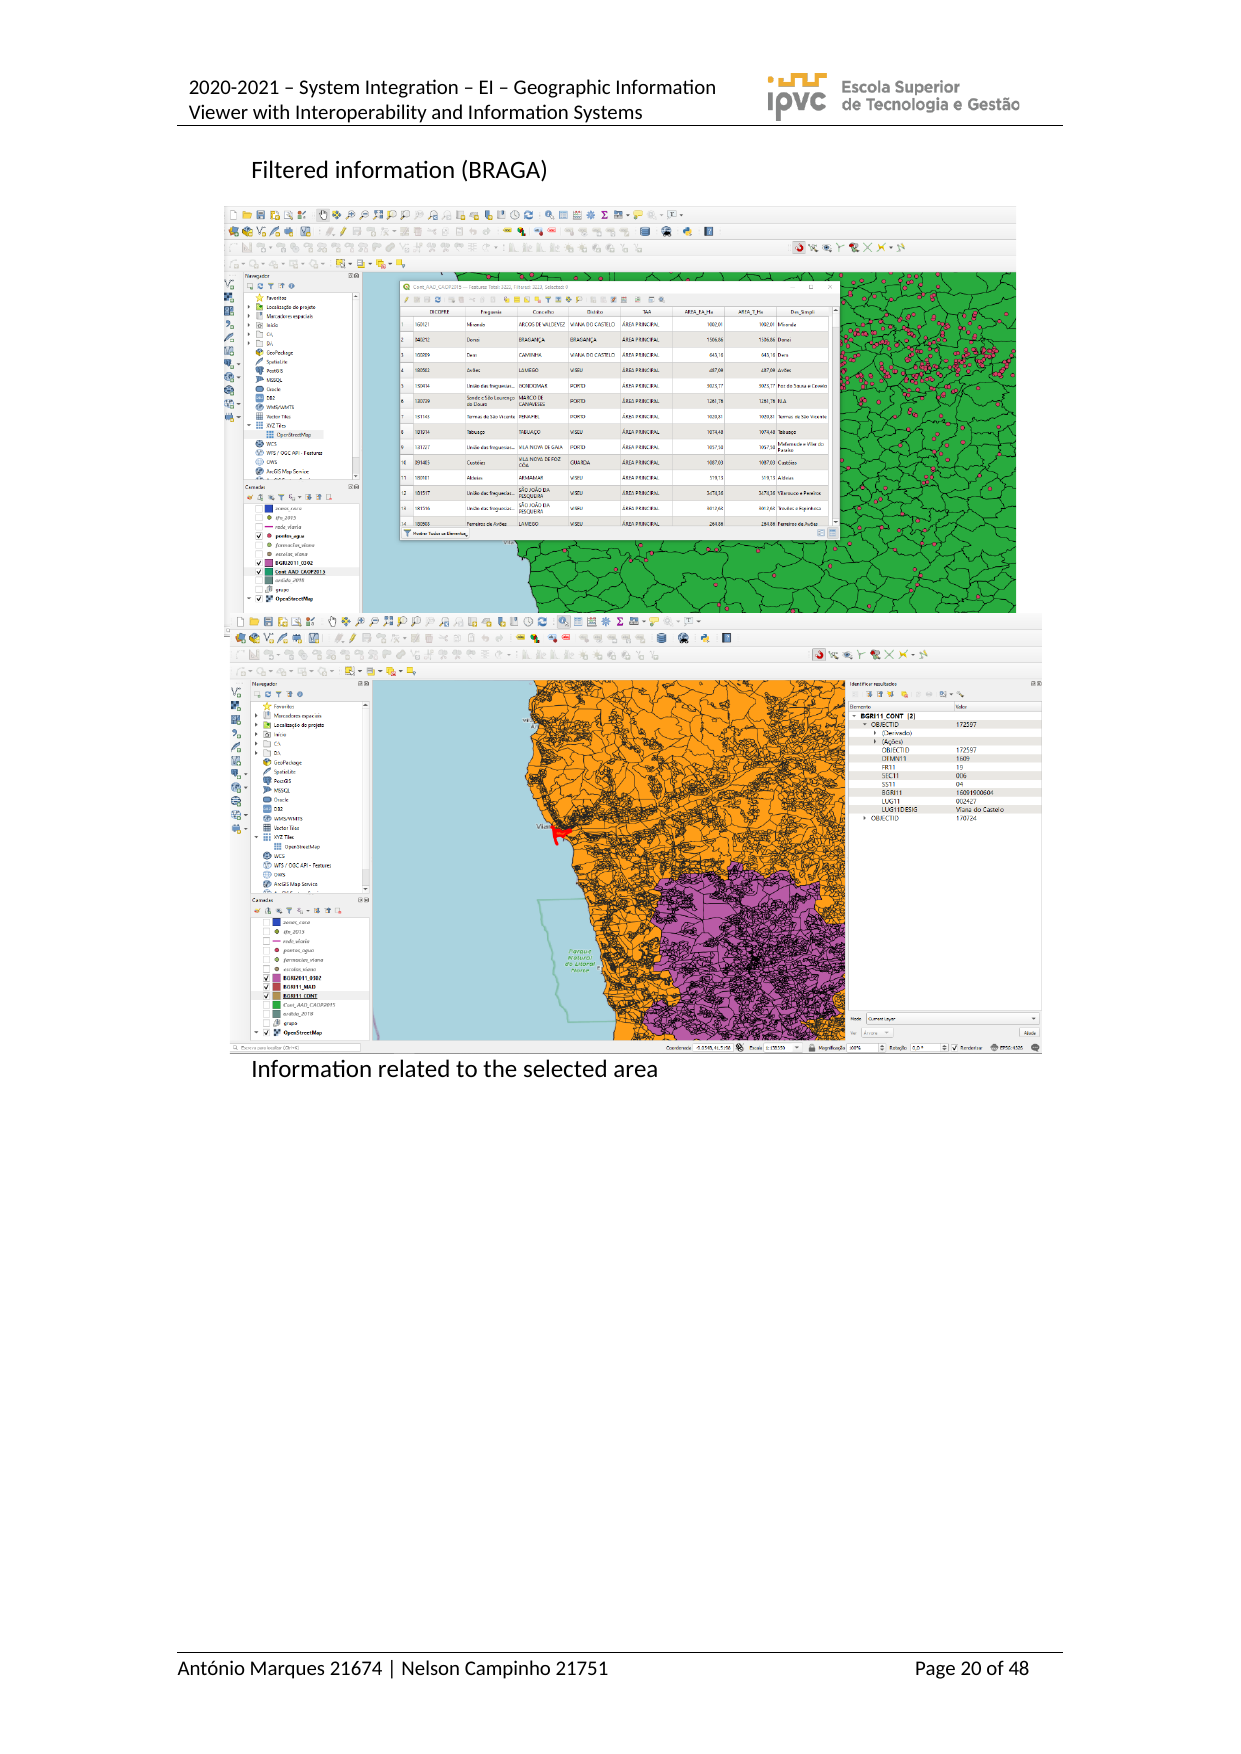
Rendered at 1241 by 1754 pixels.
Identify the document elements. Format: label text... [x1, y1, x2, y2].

picture [767, 73, 1020, 121]
text Information related to the selected area [177, 559, 1063, 1084]
text Filtered information (BRAGA) [177, 154, 1063, 185]
picture [224, 206, 1042, 1054]
